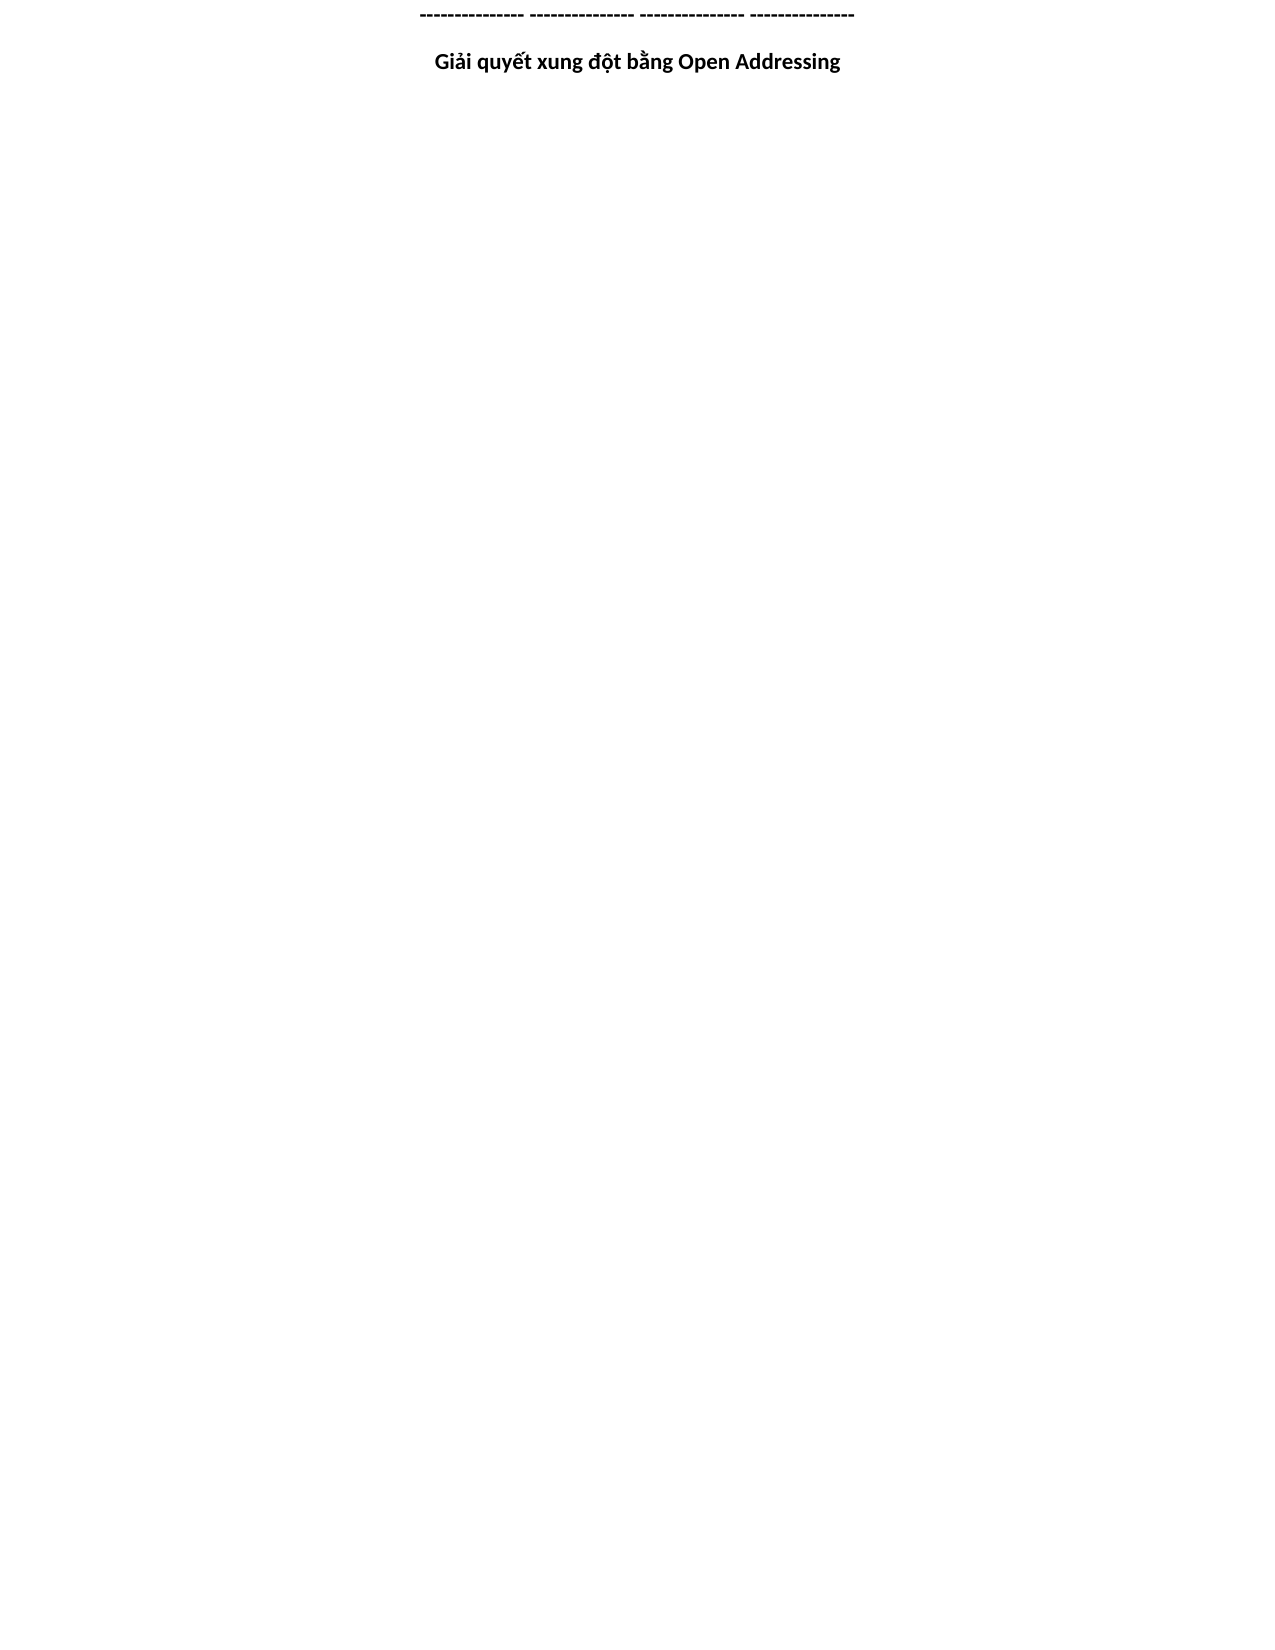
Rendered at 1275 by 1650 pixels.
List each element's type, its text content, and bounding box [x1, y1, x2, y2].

text Giải quyết xung đột bằng Open Addressing [75, 47, 1200, 75]
text --------------- --------------- --------------- --------------- [75, 0, 1200, 28]
